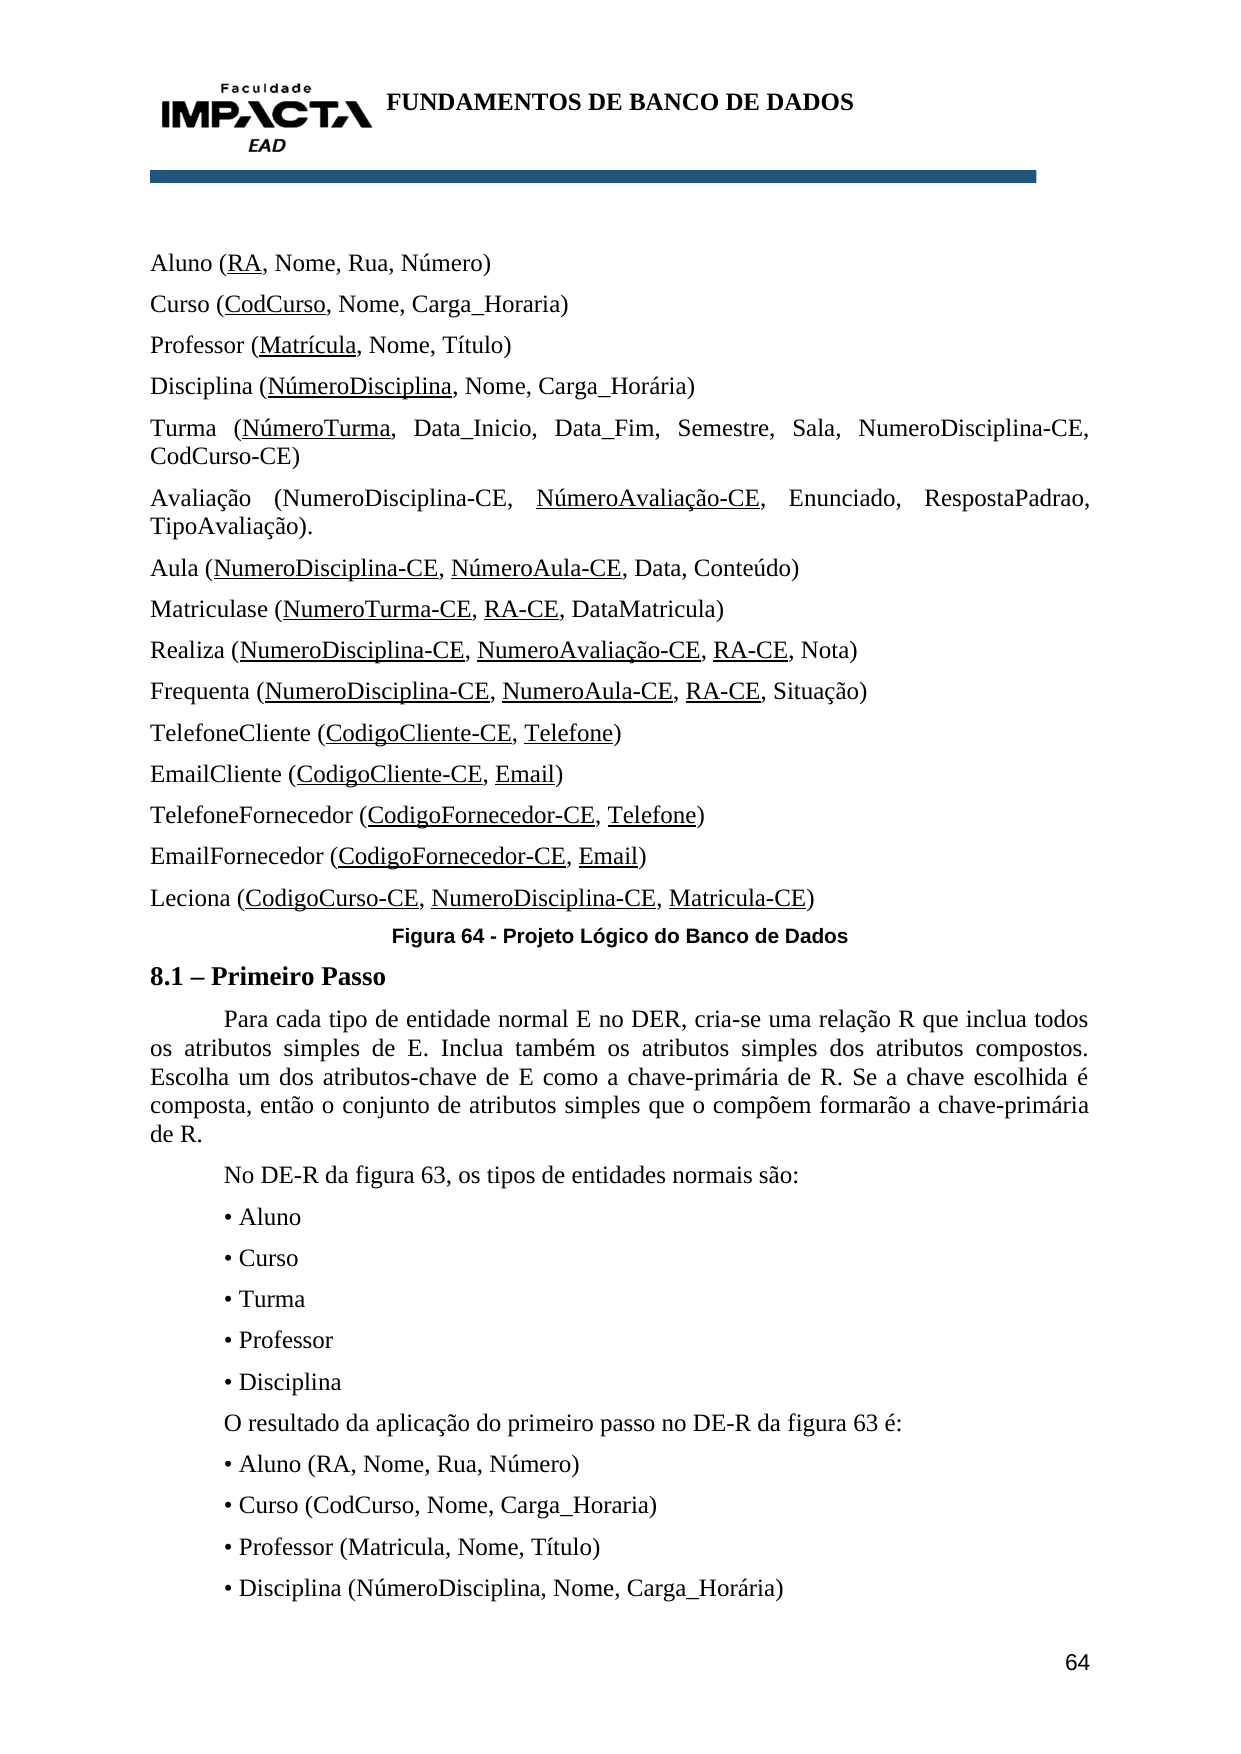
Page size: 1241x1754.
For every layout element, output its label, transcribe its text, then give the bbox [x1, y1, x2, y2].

text Aluno (RA, Nome, Rua, Número) [150, 248, 1090, 276]
text Avaliação (NumeroDisciplina-CE, NúmeroAvaliação-CE, Enunciado, RespostaPadrao, TipoAvaliação). [150, 483, 1090, 540]
text Frequenta (NumeroDisciplina-CE, NumeroAula-CE, RA-CE, Situação) [150, 676, 1090, 705]
text • Aluno (RA, Nome, Rua, Número) [150, 1449, 1090, 1478]
text No DE-R da figura 63, os tipos de entidades normais são: [150, 1160, 1090, 1189]
text • Disciplina [150, 1367, 1090, 1395]
text Curso (CodCurso, Nome, Carga_Horaria) [150, 289, 1090, 318]
text • Curso [150, 1243, 1090, 1272]
text TelefoneCliente (CodigoCliente-CE, Telefone) [150, 718, 1090, 746]
text • Aluno [150, 1202, 1090, 1230]
text Para cada tipo de entidade normal E no DER, cria-se uma relação R que inclua todos os atributos simples de E. Inclua também os atributos simples dos atributos compostos. Escolha um dos atributos-chave de E como a chave-primária de R. Se a chave escolhida é composta, então o conjunto de atributos simples que o compõem formarão a chave-primária de R. [150, 1004, 1090, 1148]
text Figura 64 - Projeto Lógico do Banco de Dados [150, 924, 1090, 948]
text Disciplina (NúmeroDisciplina, Nome, Carga_Horária) [150, 371, 1090, 400]
text TelefoneFornecedor (CodigoFornecedor-CE, Telefone) [150, 800, 1090, 829]
text • Turma [150, 1284, 1090, 1313]
text • Professor (Matricula, Nome, Título) [150, 1532, 1090, 1560]
text EmailFornecedor (CodigoFornecedor-CE, Email) [150, 841, 1090, 870]
text • Curso (CodCurso, Nome, Carga_Horaria) [150, 1490, 1090, 1519]
text Aula (NumeroDisciplina-CE, NúmeroAula-CE, Data, Conteúdo) [150, 553, 1090, 581]
text • Professor [150, 1325, 1090, 1354]
text 8.1 – Primeiro Passo [150, 960, 1090, 992]
text O resultado da aplicação do primeiro passo no DE-R da figura 63 é: [150, 1408, 1090, 1437]
text EmailCliente (CodigoCliente-CE, Email) [150, 759, 1090, 788]
text Leciona (CodigoCurso-CE, NumeroDisciplina-CE, Matricula-CE) [150, 883, 1090, 911]
text Professor (Matrícula, Nome, Título) [150, 330, 1090, 359]
picture [150, 75, 379, 161]
text Matriculase (NumeroTurma-CE, RA-CE, DataMatricula) [150, 594, 1090, 623]
text • Disciplina (NúmeroDisciplina, Nome, Carga_Horária) [150, 1573, 1090, 1602]
text Realiza (NumeroDisciplina-CE, NumeroAvaliação-CE, RA-CE, Nota) [150, 635, 1090, 664]
text Turma (NúmeroTurma, Data_Inicio, Data_Fim, Semestre, Sala, NumeroDisciplina-CE, CodCurso-CE) [150, 413, 1090, 470]
picture [150, 170, 1037, 183]
